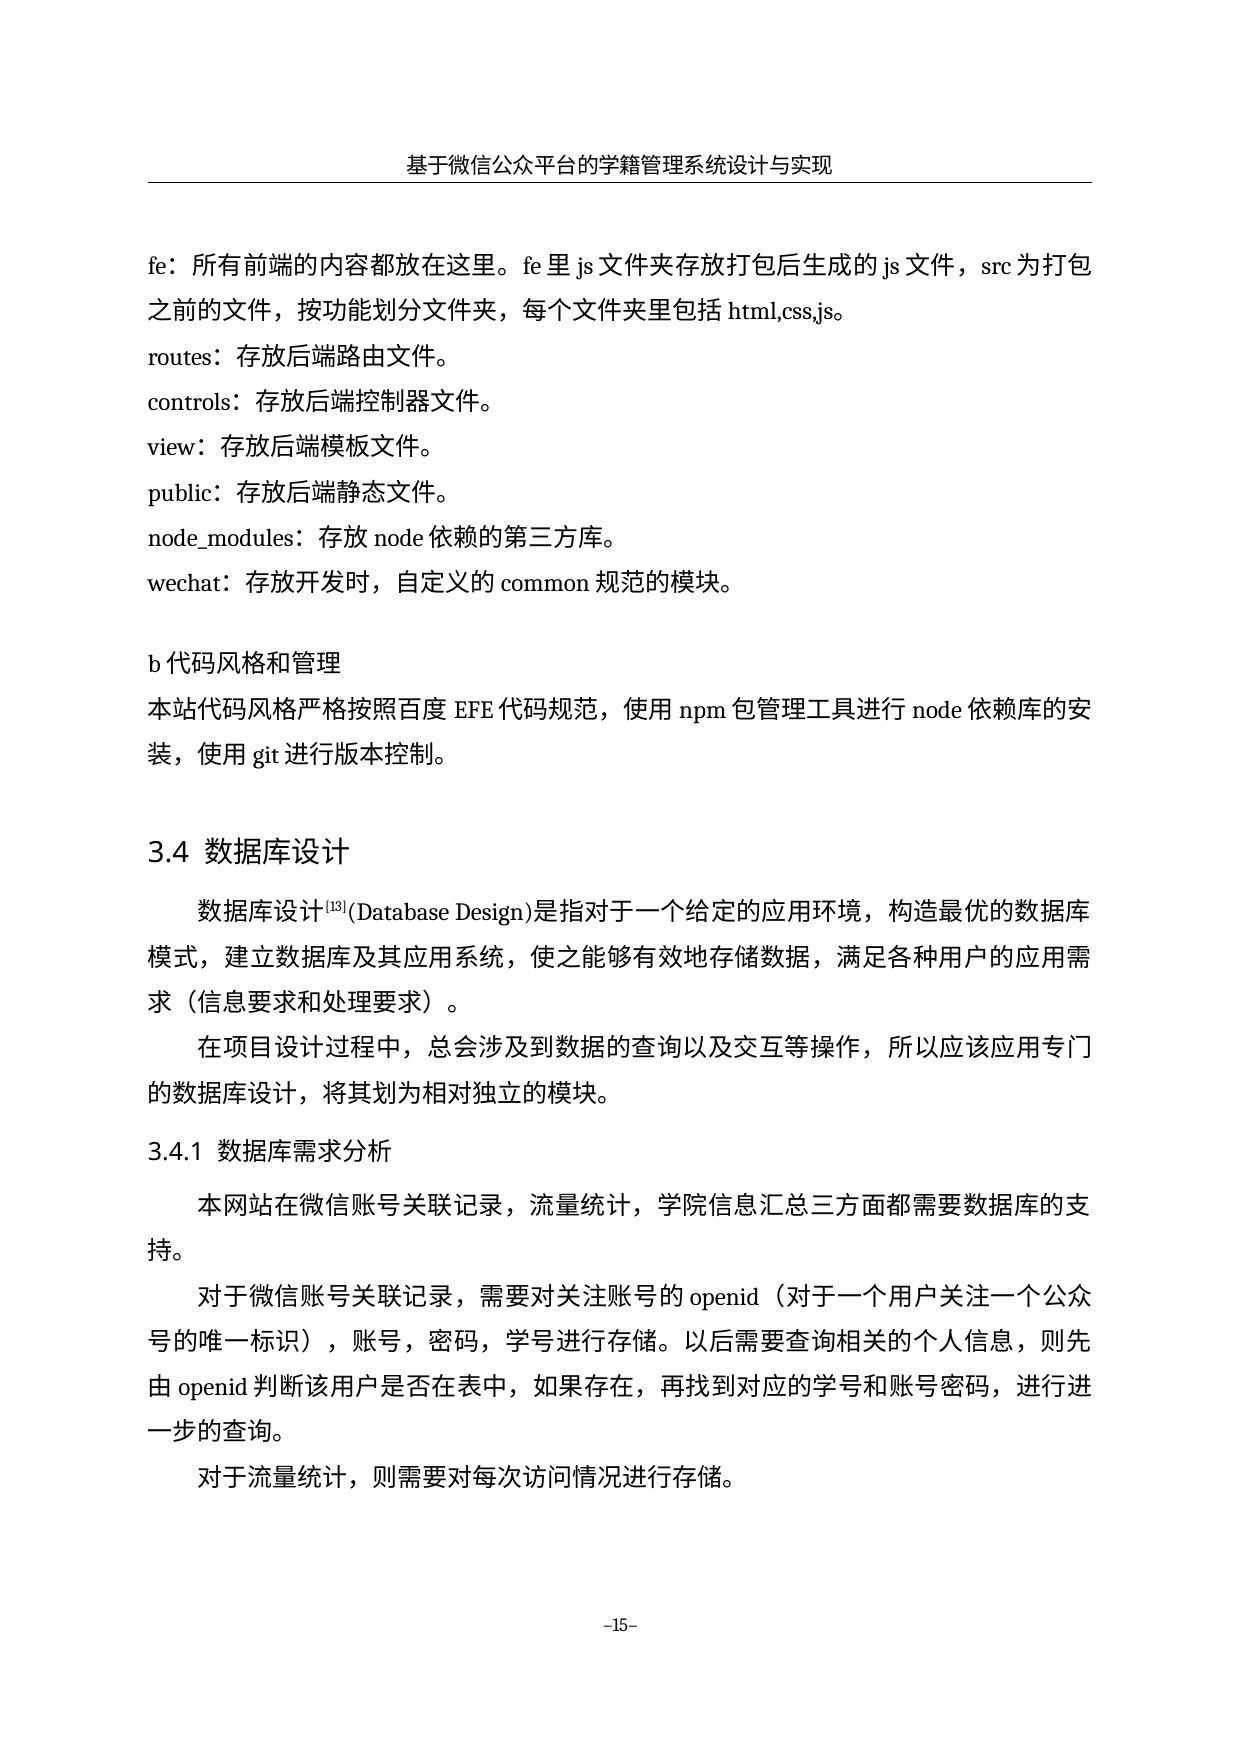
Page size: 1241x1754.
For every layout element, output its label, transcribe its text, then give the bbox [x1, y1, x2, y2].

subtitle 3.4 数据库设计 [148, 828, 1092, 871]
text wechat：存放开发时，自定义的common规范的模块。 [148, 563, 1092, 599]
text 数据库设计[13](Database Design)是指对于一个给定的应用环境，构造最优的数据库模式，建立数据库及其应用系统，使之能够有效地存储数据，满足各种用户的应用需求（信息要求和处理要求）。 [148, 892, 1092, 1019]
text fe：所有前端的内容都放在这里。fe里js文件夹存放打包后生成的js文件，src为打包之前的文件，按功能划分文件夹，每个文件夹里包括html,css,js。 [148, 246, 1092, 327]
text b 代码风格和管理 [148, 644, 1092, 680]
text 本站代码风格严格按照百度EFE代码规范，使用npm包管理工具进行node依赖库的安装，使用git进行版本控制。 [148, 689, 1092, 771]
text node_modules：存放node依赖的第三方库。 [148, 517, 1092, 554]
text controls：存放后端控制器文件。 [148, 381, 1092, 418]
text 对于微信账号关联记录，需要对关注账号的openid（对于一个用户关注一个公众号的唯一标识），账号，密码，学号进行存储。以后需要查询相关的个人信息，则先由openid判断该用户是否在表中，如果存在，再找到对应的学号和账号密码，进行进一步的查询。 [148, 1276, 1092, 1448]
text 本网站在微信账号关联记录，流量统计，学院信息汇总三方面都需要数据库的支持。 [148, 1185, 1092, 1267]
text 对于流量统计，则需要对每次访问情况进行存储。 [148, 1457, 1092, 1493]
text routes：存放后端路由文件。 [148, 336, 1092, 372]
subtitle 3.4.1 数据库需求分析 [148, 1131, 1092, 1167]
text public：存放后端静态文件。 [148, 472, 1092, 508]
text 在项目设计过程中，总会涉及到数据的查询以及交互等操作，所以应该应用专门的数据库设计，将其划为相对独立的模块。 [148, 1028, 1092, 1109]
text view：存放后端模板文件。 [148, 427, 1092, 463]
